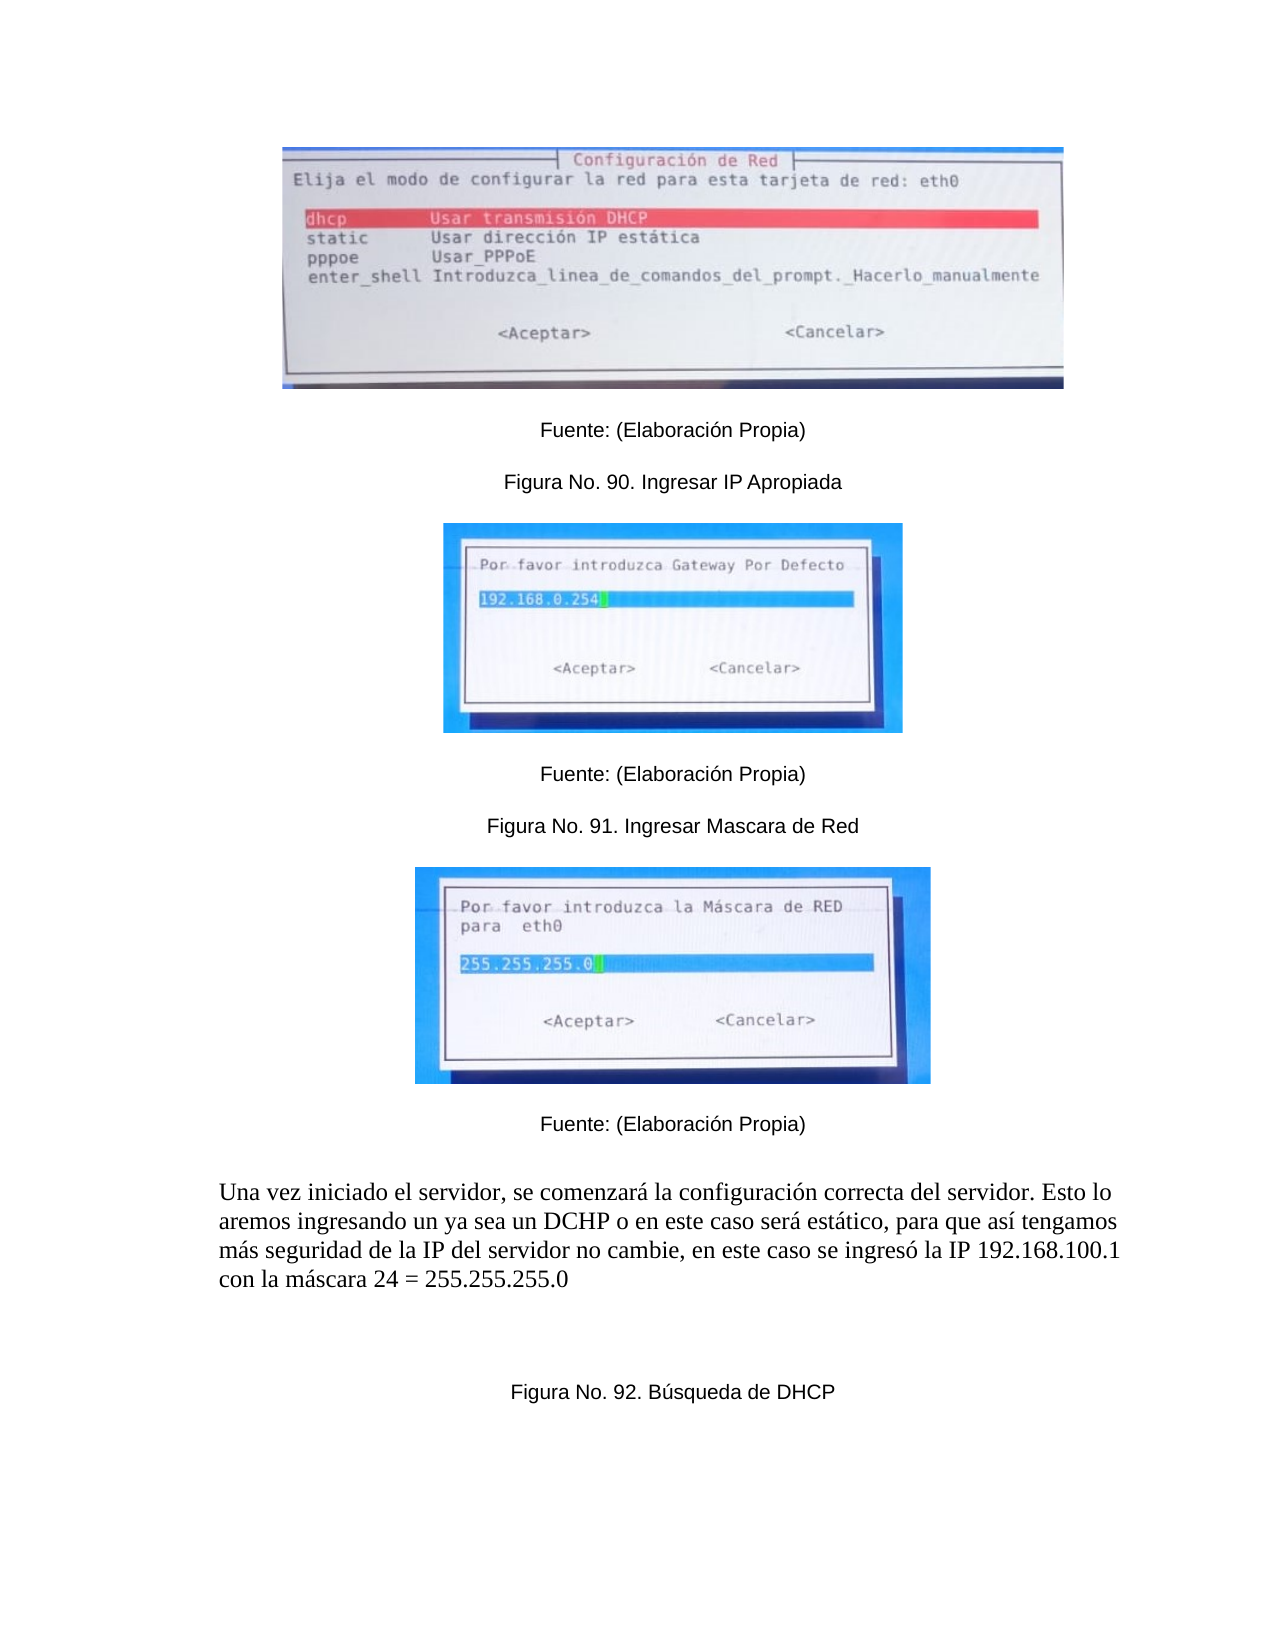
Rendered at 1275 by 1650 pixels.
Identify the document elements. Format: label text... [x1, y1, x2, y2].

text Fuente: (Elaboración Propia) [218, 417, 1127, 441]
picture [443, 523, 903, 733]
text Figura No. 92. Búsqueda de DHCP [218, 1379, 1127, 1403]
picture [282, 147, 1064, 389]
text Figura No. 91. Ingresar Mascara de Red [218, 814, 1127, 838]
picture [415, 867, 931, 1084]
text Una vez iniciado el servidor, se comenzará la configuración correcta del servidor. Esto lo aremos ingresando un ya sea un DCHP o en este caso será estático, para que así tengamos más seguridad de la IP del servidor no cambie, en este caso se ingresó la IP 192.168.100.1 con la máscara 24 = 255.255.255.0 [218, 1177, 1127, 1292]
text Figura No. 90. Ingresar IP Apropiada [218, 470, 1127, 494]
text Fuente: (Elaboración Propia) [218, 1112, 1127, 1136]
text Fuente: (Elaboración Propia) [218, 762, 1127, 786]
